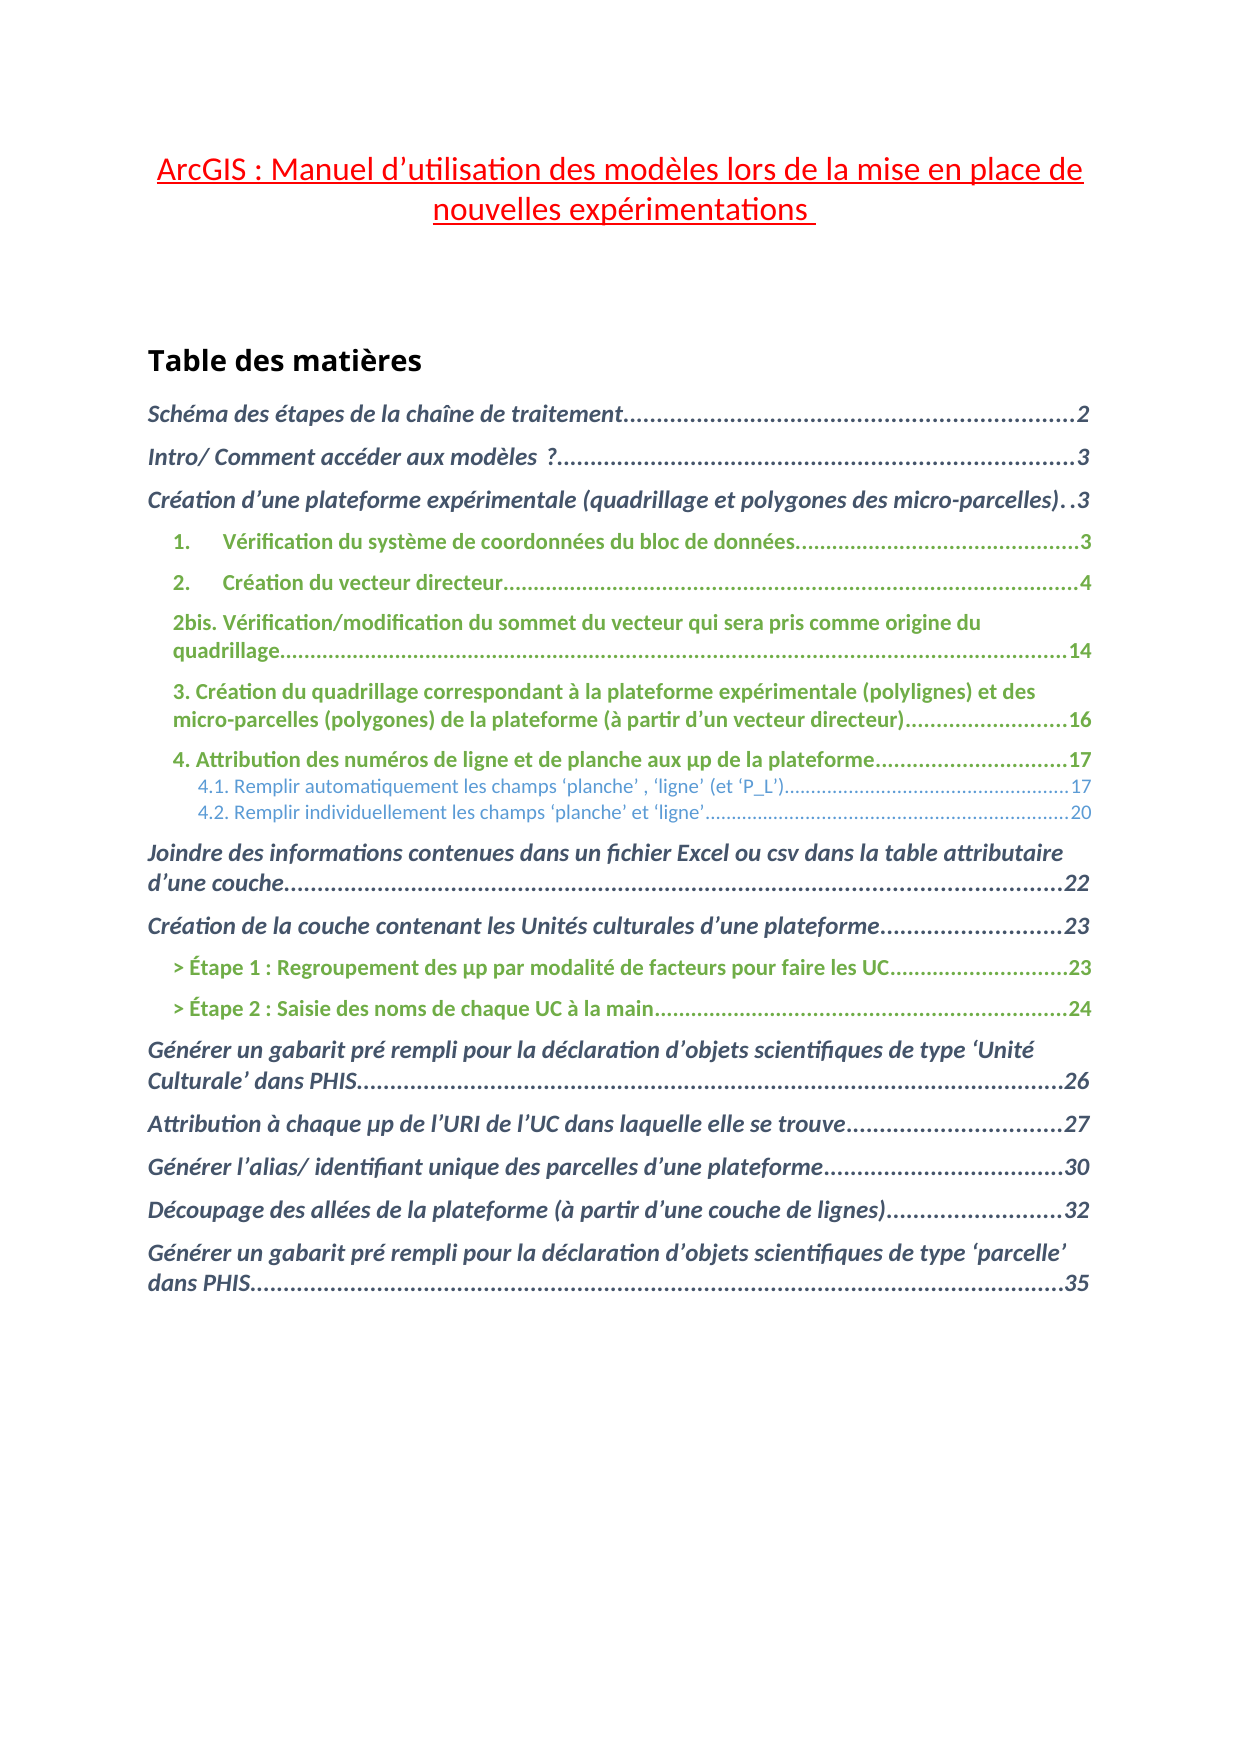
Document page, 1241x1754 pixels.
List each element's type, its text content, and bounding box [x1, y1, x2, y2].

text ArcGIS : Manuel d’utilisation des modèles lors de la mise en place de nouvelles expérimentations [148, 148, 1093, 229]
